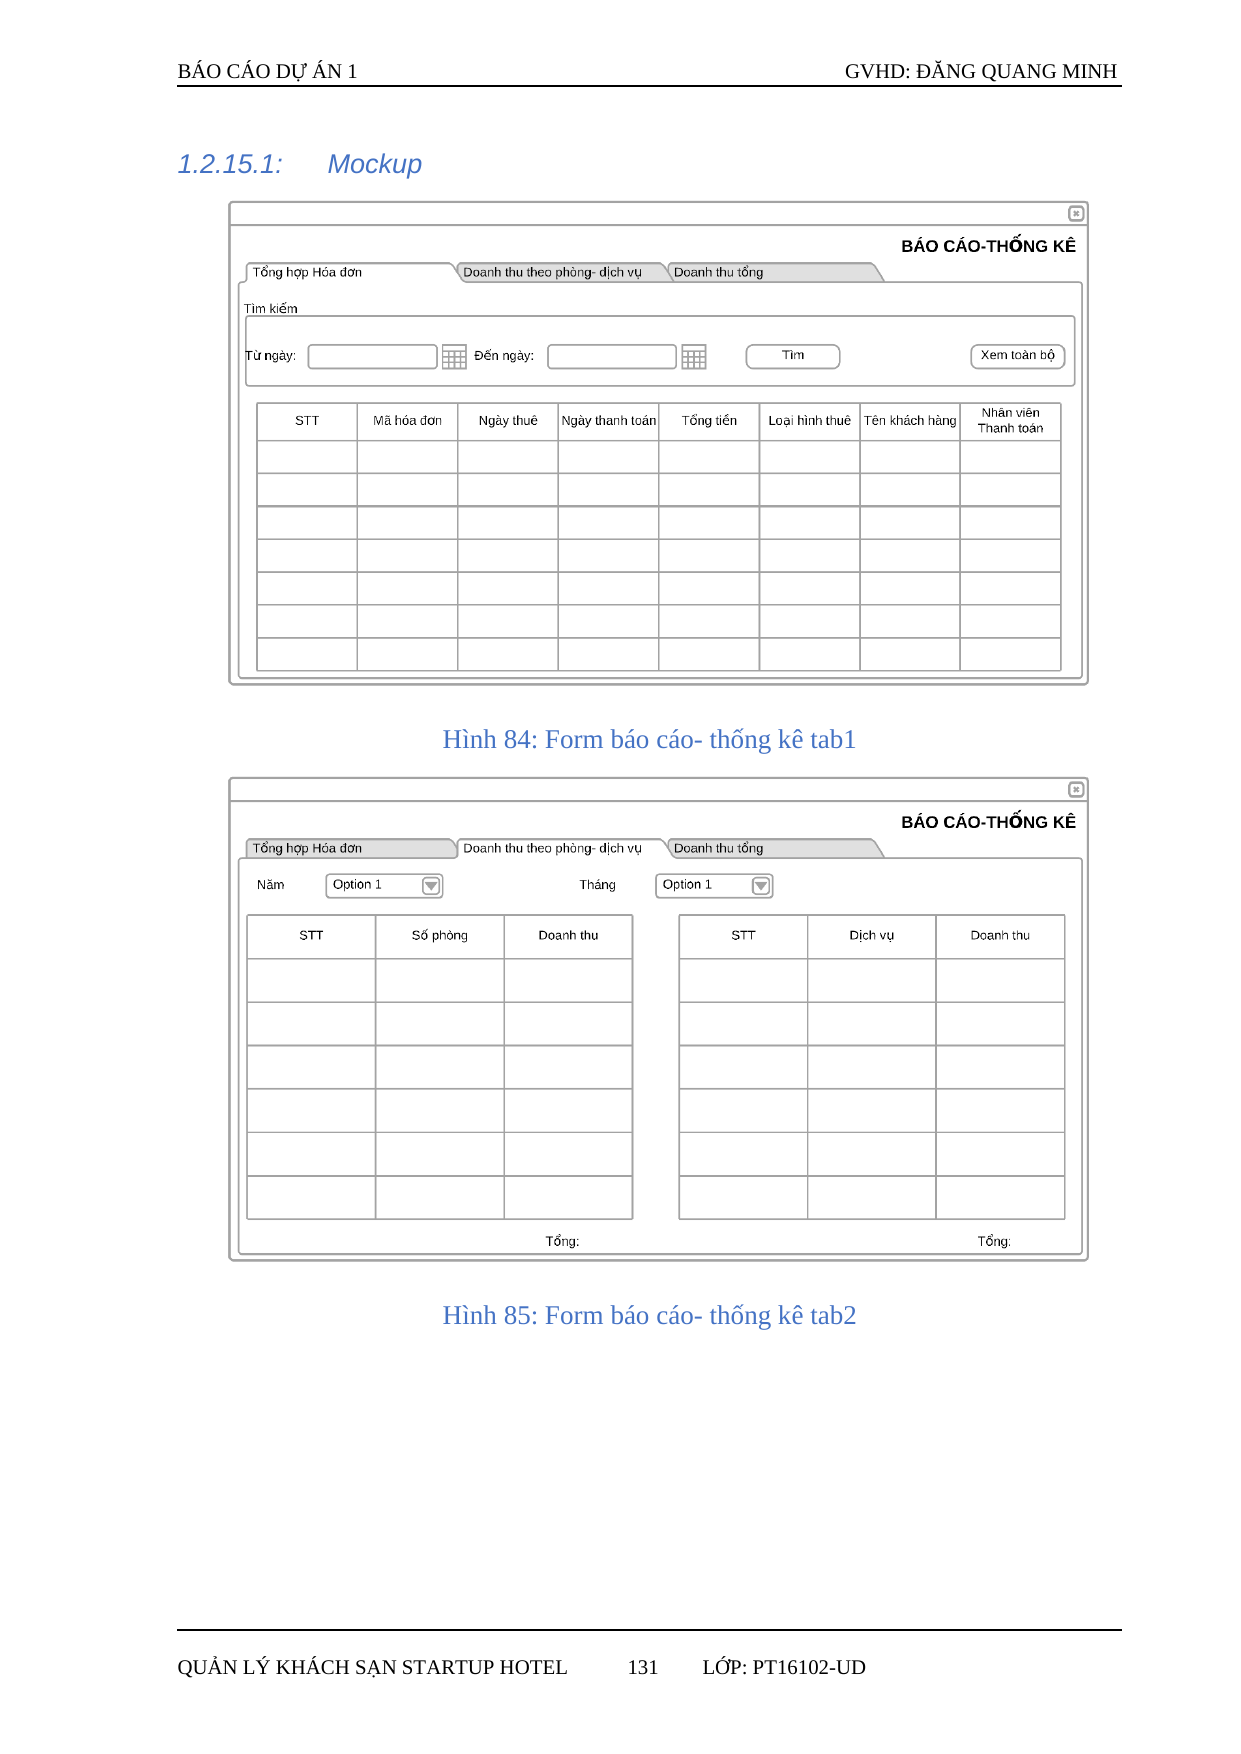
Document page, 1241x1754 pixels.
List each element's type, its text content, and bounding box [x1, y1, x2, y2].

picture [177, 178, 1123, 707]
picture [177, 754, 1123, 1283]
text Hình 84: Form báo cáo- thống kê tab1 [177, 723, 1122, 754]
subtitle Mockup [177, 148, 1122, 178]
text Hình 85: Form báo cáo- thống kê tab2 [177, 1299, 1122, 1330]
